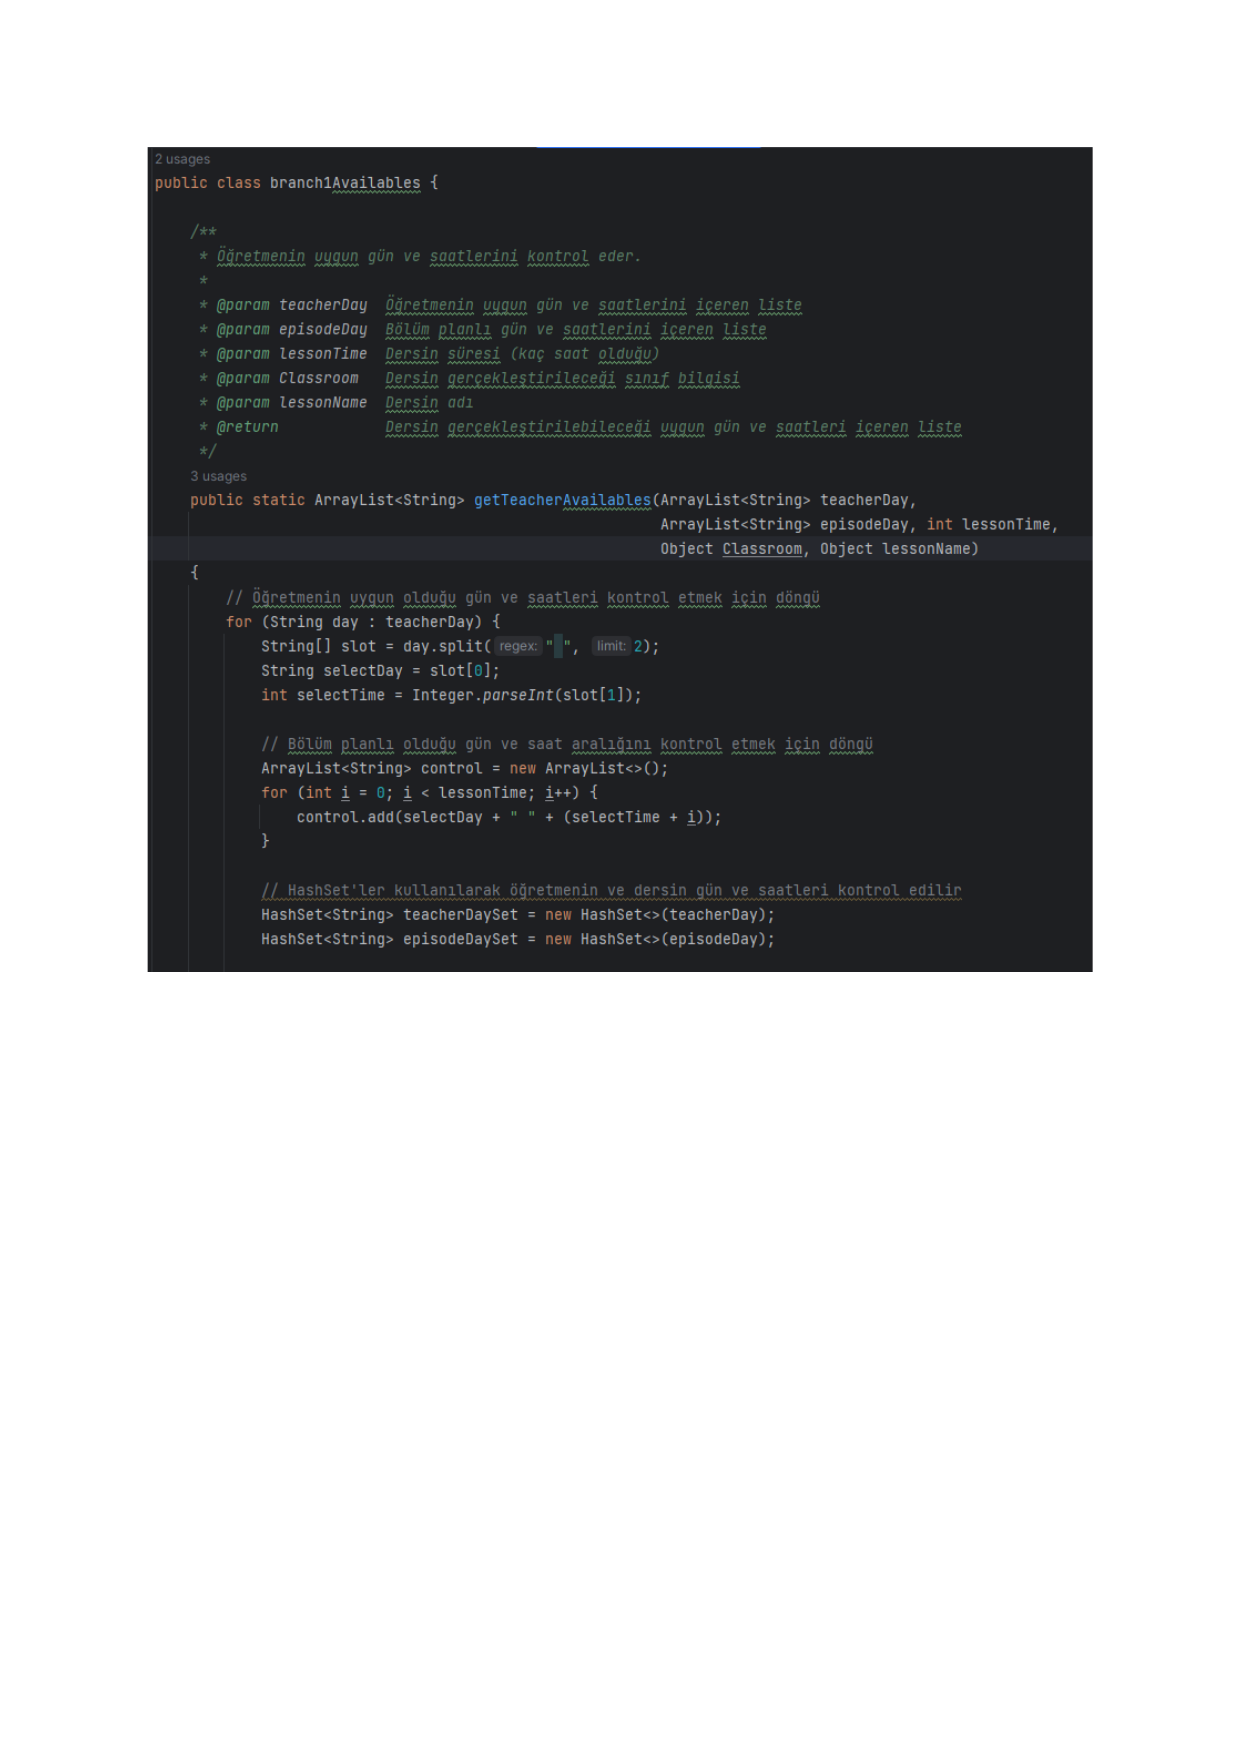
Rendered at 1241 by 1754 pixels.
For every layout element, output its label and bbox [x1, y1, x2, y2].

picture [147, 147, 1093, 972]
